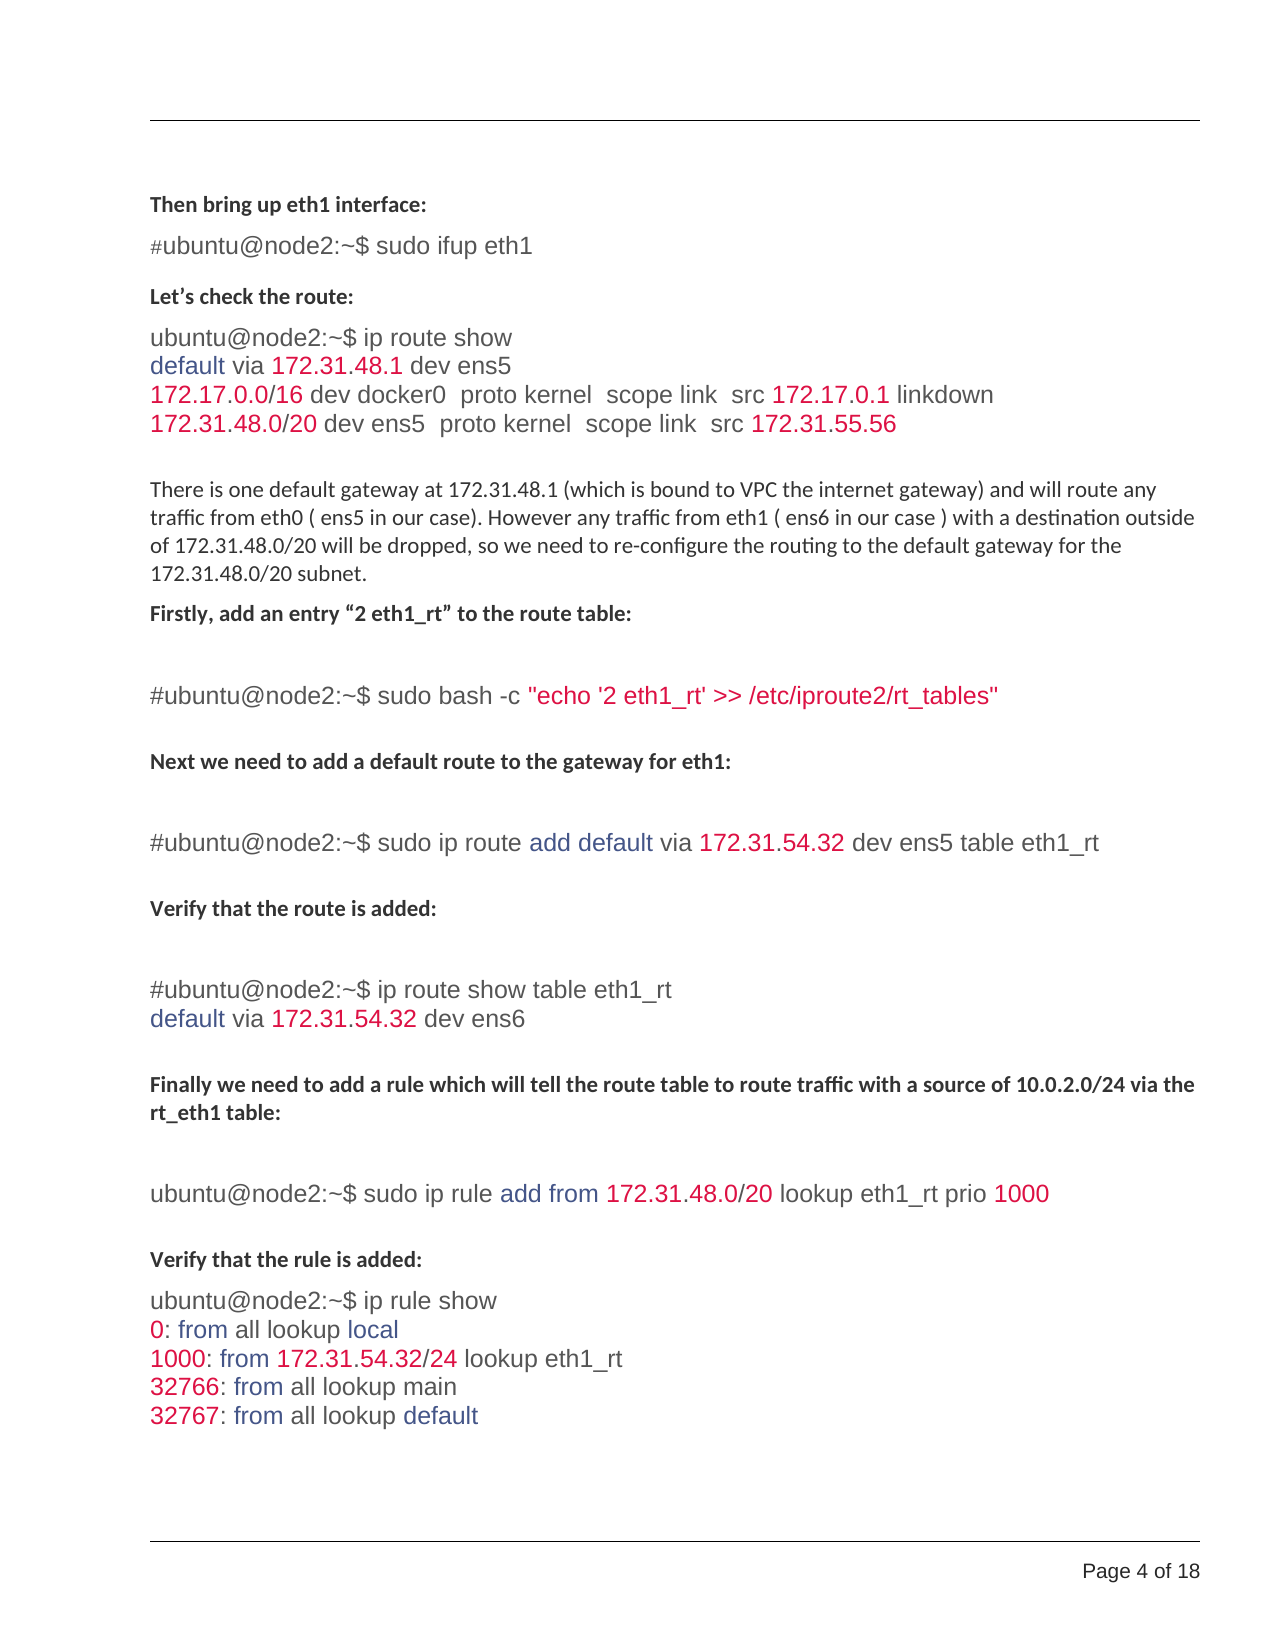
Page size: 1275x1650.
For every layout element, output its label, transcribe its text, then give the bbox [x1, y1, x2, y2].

text ubuntu@node2:~$ ip route show default via 172.31.48.1 dev ens5 172.17.0.0/16 dev docker0 proto kernel scope link src 172.17.0.1 linkdown 172.31.48.0/20 dev ens5 proto kernel scope link src 172.31.55.56 [150, 322, 1200, 437]
text #ubuntu@node2:~$ sudo ip route add default via 172.31.54.32 dev ens5 table eth1_rt [150, 828, 1200, 857]
text Let’s check the route: [150, 282, 1200, 310]
text ubuntu@node2:~$ ip rule show 0: from all lookup local 1000: from 172.31.54.32/24 lookup eth1_rt 32766: from all lookup main 32767: from all lookup default [150, 1286, 1200, 1430]
text #ubuntu@node2:~$ ip route show table eth1_rt default via 172.31.54.32 dev ens6 [150, 975, 1200, 1033]
text Verify that the rule is added: [150, 1246, 1200, 1273]
text Then bring up eth1 interface: [150, 191, 1200, 218]
text Firstly, add an entry “2 eth1_rt” to the route table: [150, 599, 1200, 628]
text Finally we need to add a rule which will tell the route table to route traffic with a source of 10.0.2.0/24 via the rt_eth1 table: [150, 1070, 1200, 1126]
text ubuntu@node2:~$ sudo ip rule add from 172.31.48.0/20 lookup eth1_rt prio 1000 [150, 1179, 1200, 1208]
text There is one default gateway at 172.31.48.1 (which is bound to VPC the internet gateway) and will route any traffic from eth0 ( ens5 in our case). However any traffic from eth1 ( ens6 in our case ) with a destination outside of 172.31.48.0/20 will be dropped, so we need to re-configure the routing to the default gateway for the 172.31.48.0/20 subnet. [150, 475, 1200, 587]
text Verify that the route is added: [150, 894, 1200, 922]
text #ubuntu@node2:~$ sudo ifup eth1 [150, 231, 1200, 261]
text Next we need to add a default route to the gateway for eth1: [150, 747, 1200, 775]
text #ubuntu@node2:~$ sudo bash -c "echo '2 eth1_rt' >> /etc/iproute2/rt_tables" [150, 681, 1200, 709]
